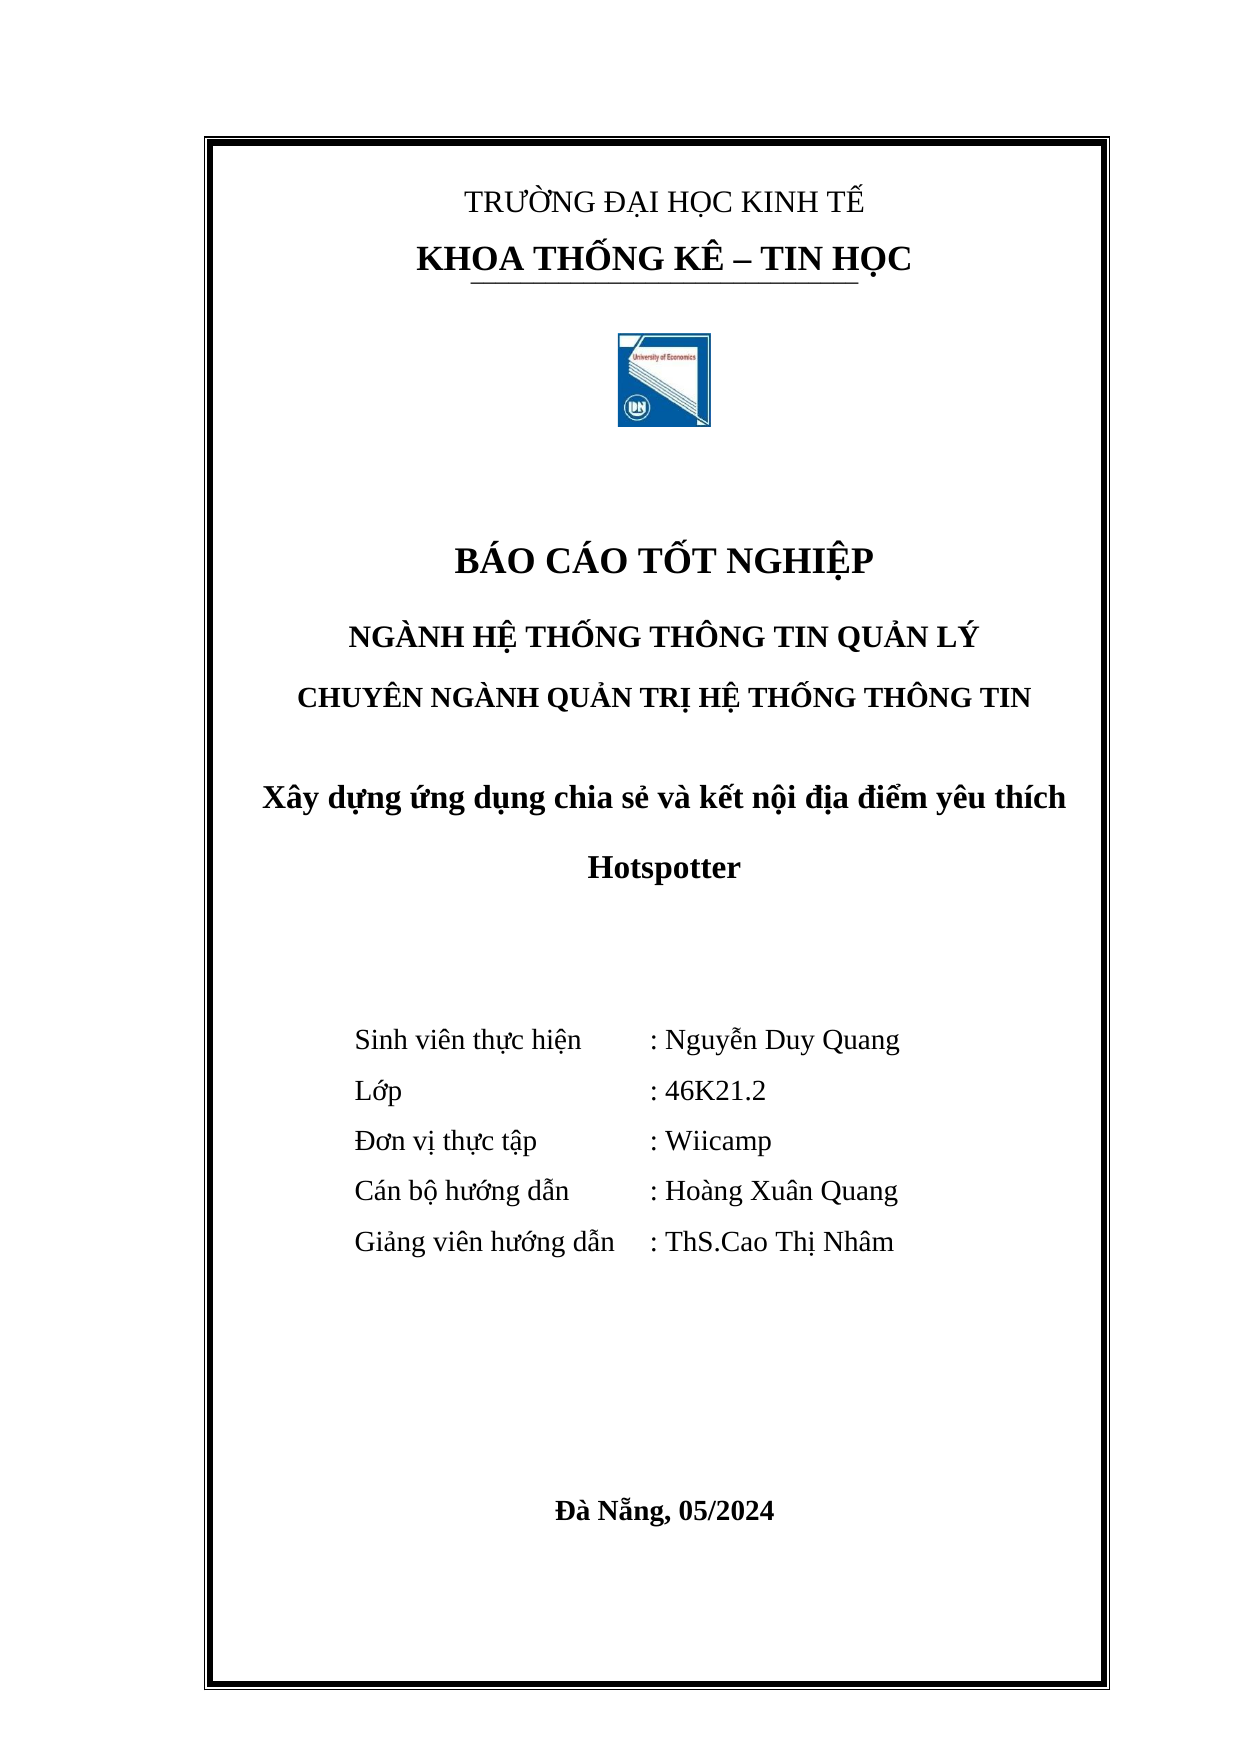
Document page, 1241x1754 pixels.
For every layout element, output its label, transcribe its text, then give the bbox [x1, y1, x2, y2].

text Giảng viên hướng dẫn : ThS.Cao Thị Nhâm [236, 1224, 1092, 1257]
text Đơn vị thực tập : Wiicamp [236, 1123, 1092, 1157]
text Hotspotter [236, 847, 1092, 886]
text TRƯỜNG ĐẠI HỌC KINH TẾ [236, 183, 1092, 219]
text NGÀNH HỆ THỐNG THÔNG TIN QUẢN LÝ [236, 619, 1092, 655]
text BÁO CÁO TỐT NGHIỆP [236, 538, 1092, 581]
text Cán bộ hướng dẫn : Hoàng Xuân Quang [236, 1173, 1092, 1207]
text Sinh viên thực hiện : Nguyễn Duy Quang [236, 1022, 1092, 1056]
text Đà Nẵng, 05/2024 [236, 1493, 1092, 1526]
text Xây dựng ứng dụng chia sẻ và kết nội địa điểm yêu thích [236, 777, 1092, 816]
text CHUYÊN NGÀNH QUẢN TRỊ HỆ THỐNG THÔNG TIN [236, 680, 1092, 713]
picture [617, 333, 711, 427]
text Lớp : 46K21.2 [236, 1073, 1092, 1106]
text KHOA THỐNG KÊ – TIN HỌC [236, 237, 1092, 278]
text ––––––––––––––––––––––––––––––– [236, 278, 1092, 292]
